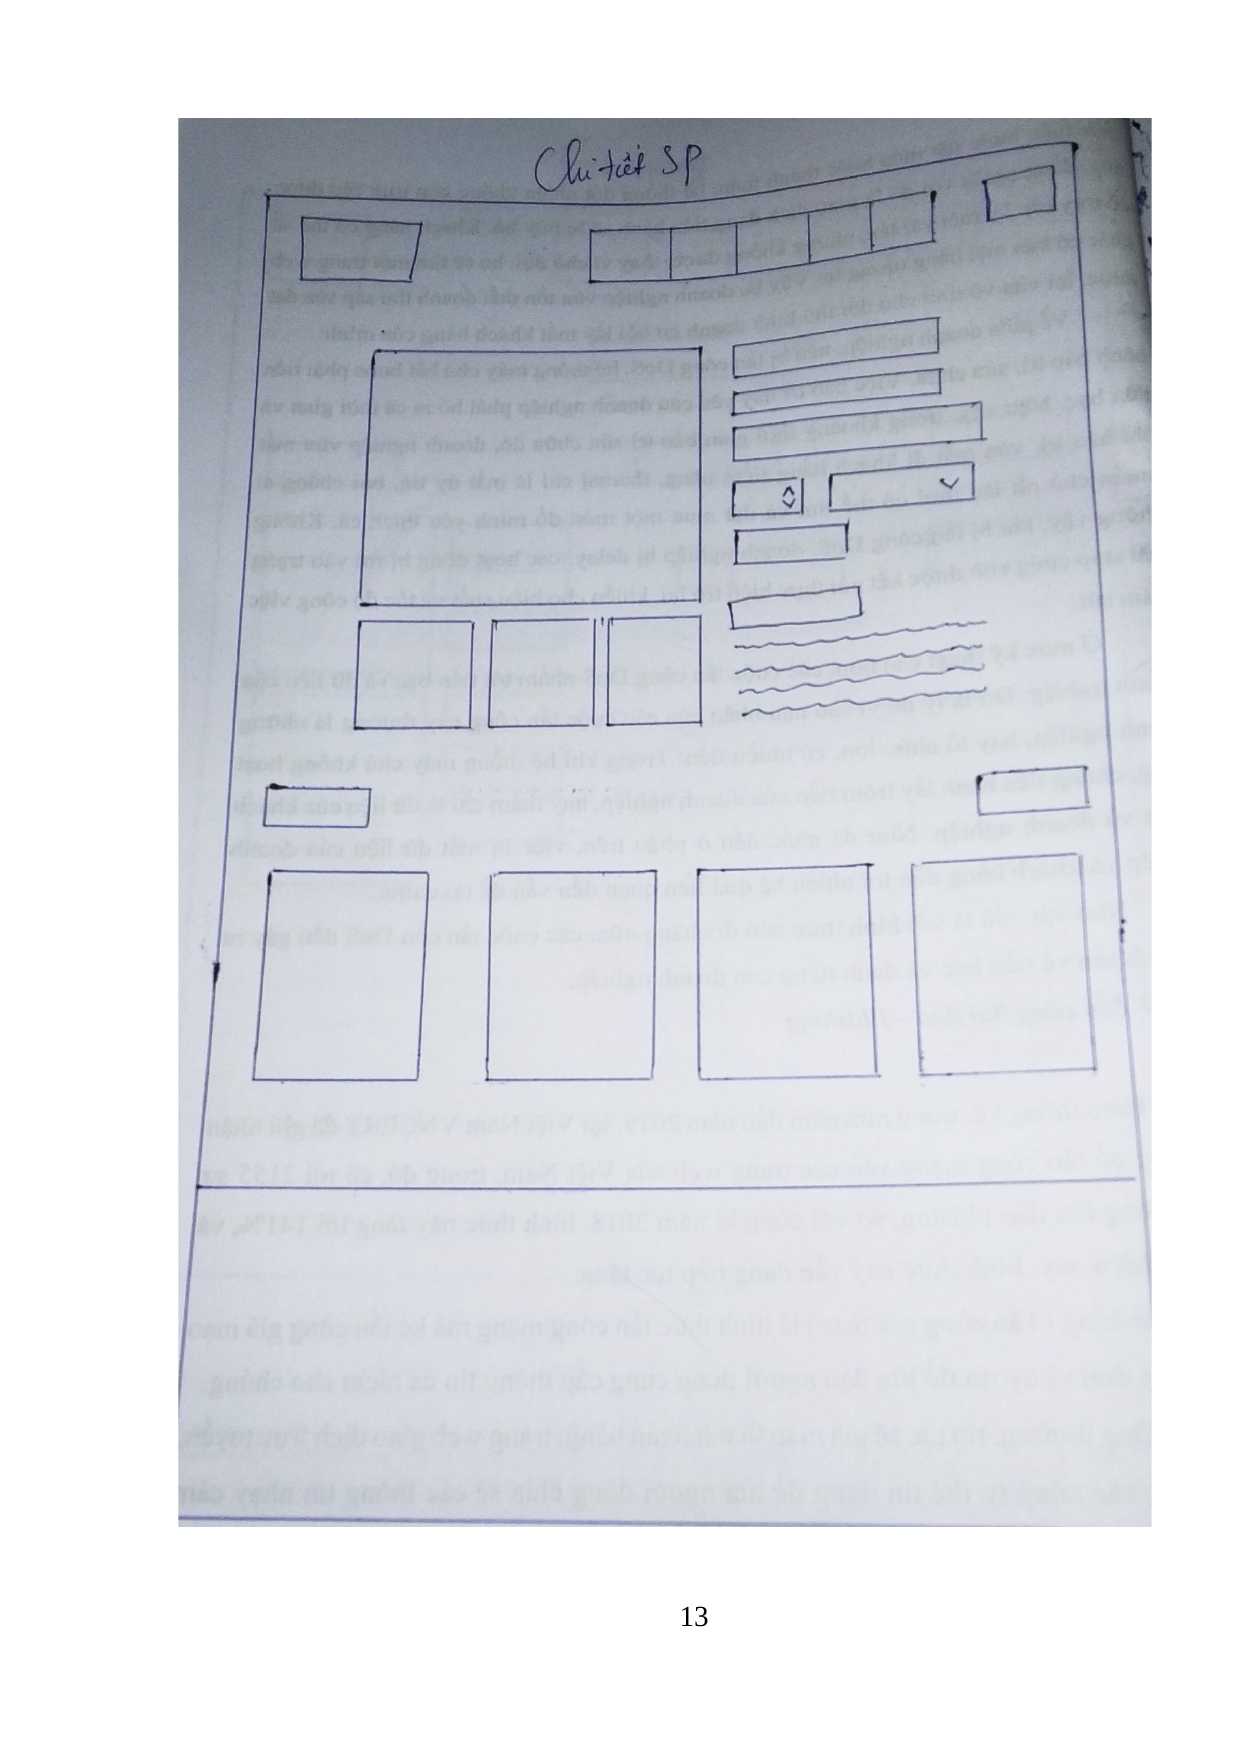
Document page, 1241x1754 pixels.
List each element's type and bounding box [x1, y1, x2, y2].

picture [177, 118, 1152, 1527]
